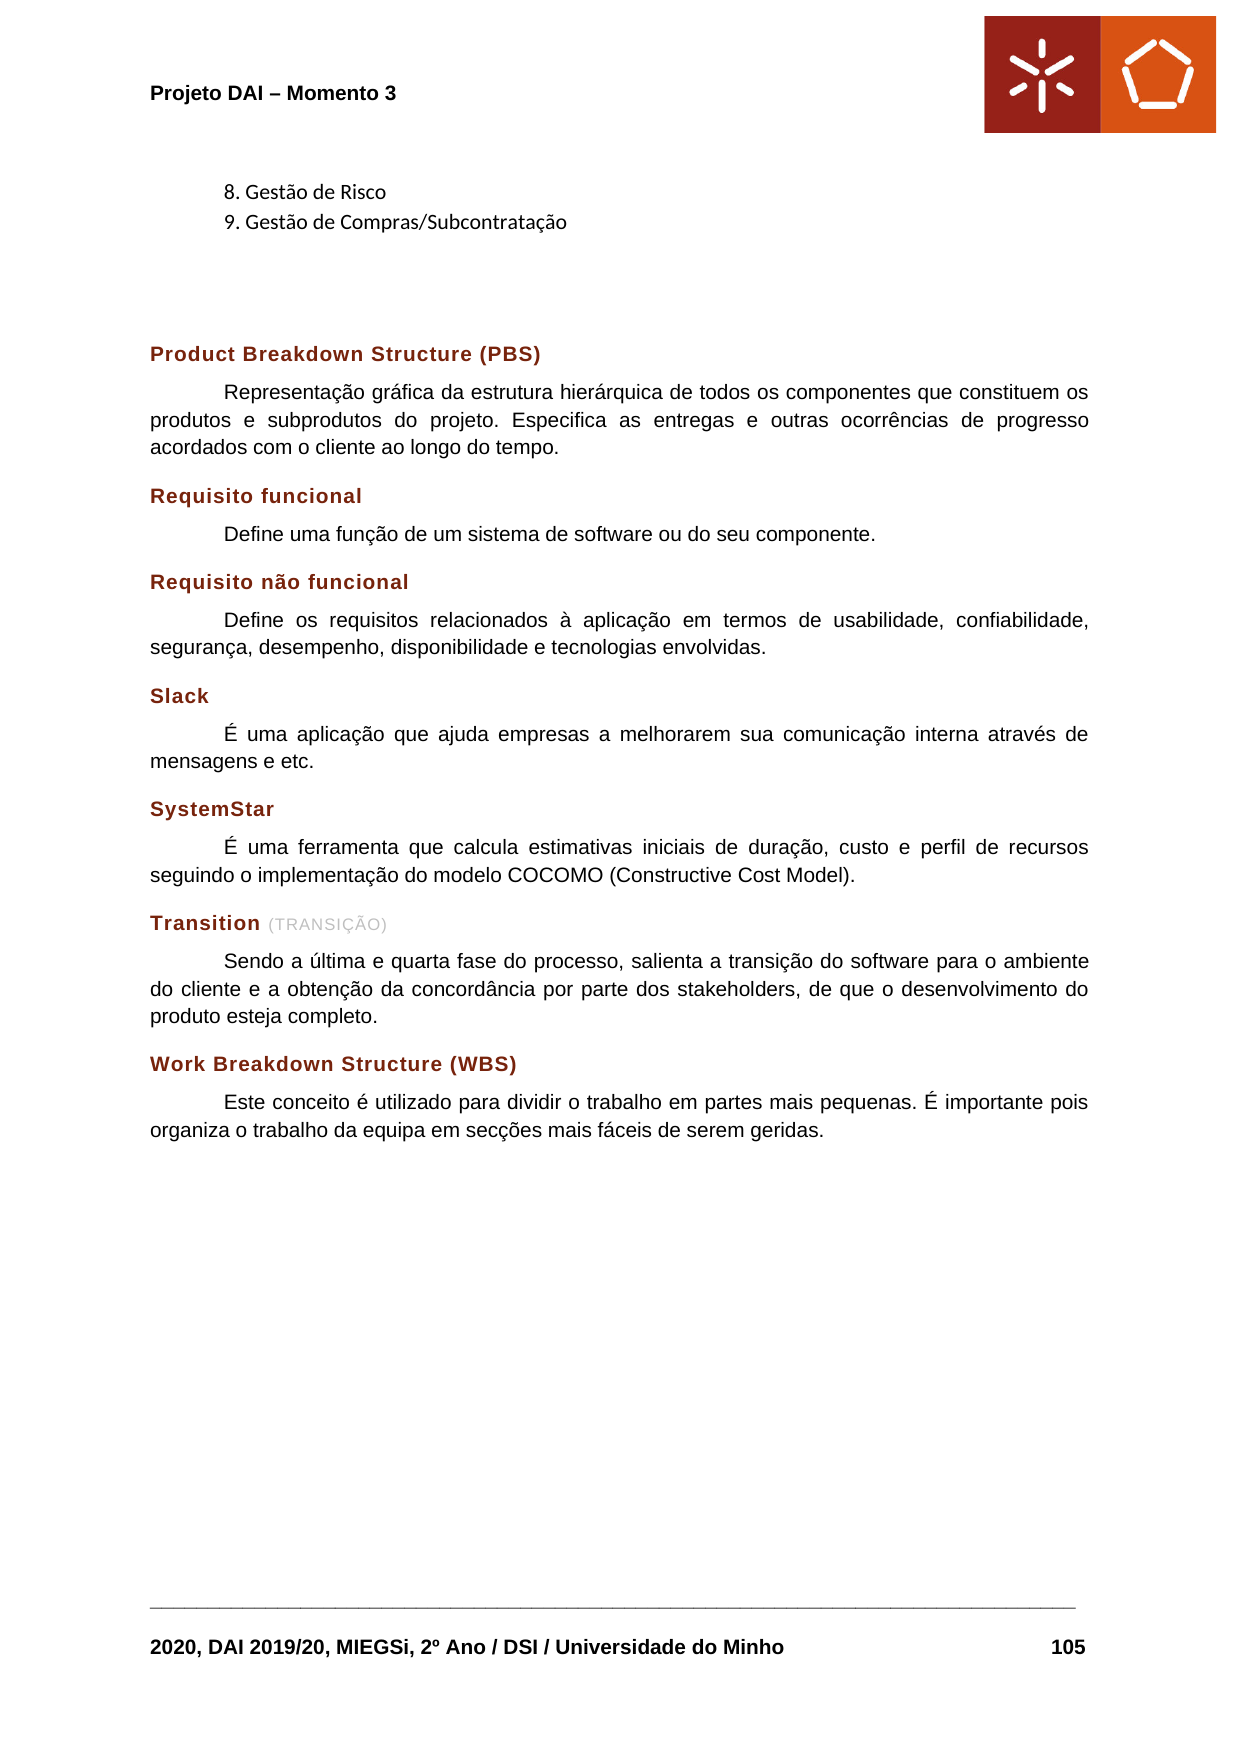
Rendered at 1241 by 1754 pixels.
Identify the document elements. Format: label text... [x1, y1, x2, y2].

subtitle Requisito não funcional [150, 570, 1090, 594]
subtitle Work Breakdown Structure (WBS) [150, 1052, 1090, 1076]
text É uma ferramenta que calcula estimativas iniciais de duração, custo e perfil de recursos seguindo o implementação do modelo COCOMO (Constructive Cost Model). [150, 835, 1090, 887]
subtitle Slack [150, 683, 1090, 707]
text 9. Gestão de Compras/Subcontratação [224, 208, 1090, 235]
subtitle Requisito funcional [150, 483, 1090, 507]
text Representação gráfica da estrutura hierárquica de todos os componentes que constituem os produtos e subprodutos do projeto. Especifica as entregas e outras ocorrências de progresso acordados com o cliente ao longo do tempo. [150, 380, 1090, 459]
text 8. Gestão de Risco [224, 178, 1090, 204]
subtitle SystemStar [150, 797, 1090, 821]
text Define os requisitos relacionados à aplicação em termos de usabilidade, confiabilidade, segurança, desempenho, disponibilidade e tecnologias envolvidas. [150, 608, 1090, 659]
subtitle Transition (Transição) [150, 911, 1090, 935]
text É uma aplicação que ajuda empresas a melhorarem sua comunicação interna através de mensagens e etc. [150, 721, 1090, 773]
subtitle Product Breakdown Structure (PBS) [150, 342, 1090, 366]
text Este conceito é utilizado para dividir o trabalho em partes mais pequenas. É importante pois organiza o trabalho da equipa em secções mais fáceis de serem geridas. [150, 1090, 1090, 1142]
text Define uma função de um sistema de software ou do seu componente. [150, 521, 1090, 545]
picture [984, 16, 1217, 133]
text Sendo a última e quarta fase do processo, salienta a transição do software para o ambiente do cliente e a obtenção da concordância por parte dos stakeholders, de que o desenvolvimento do produto esteja completo. [150, 949, 1090, 1028]
